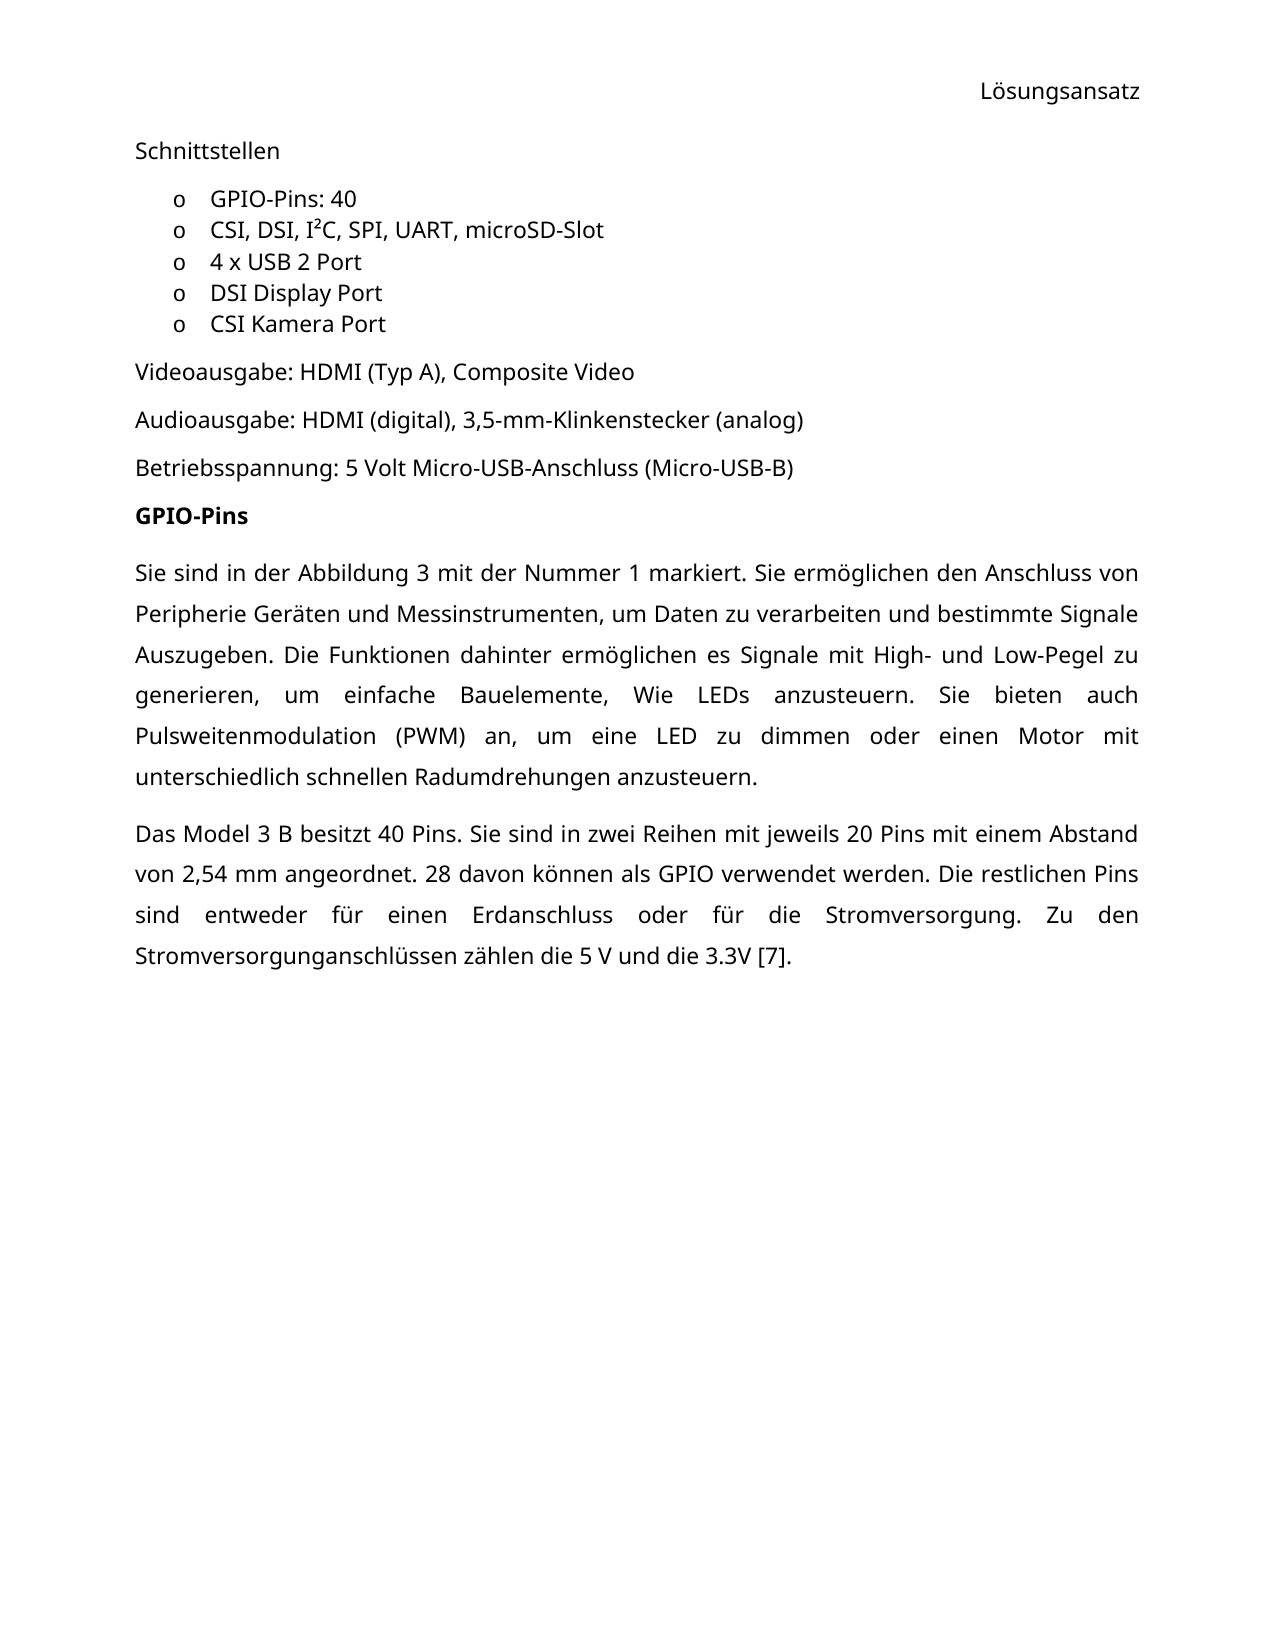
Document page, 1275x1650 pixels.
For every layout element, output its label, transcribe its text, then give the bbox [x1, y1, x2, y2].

list GPIO-Pins: 40 [172, 183, 1140, 214]
text GPIO-Pins [135, 500, 1140, 531]
text Schnittstellen [135, 135, 1140, 166]
text Audioausgabe: HDMI (digital), 3,5-mm-Klinkenstecker (analog) [135, 404, 1140, 436]
text Das Model 3 B besitzt 40 Pins. Sie sind in zwei Reihen mit jeweils 20 Pins mit einem Abstand von 2,54 mm angeordnet. 28 davon können als GPIO verwendet werden. Die restlichen Pins sind entweder für einen Erdanschluss oder für die Stromversorgung. Zu den Stromversorgunganschlüssen zählen die 5 V und die 3.3V . [135, 818, 1140, 971]
list CSI, DSI, I²C, SPI, UART, microSD-Slot [172, 214, 1140, 246]
list DSI Display Port [172, 277, 1140, 308]
list CSI Kamera Port [172, 308, 1140, 340]
text Betriebsspannung: 5 Volt Micro-USB-Anschluss (Micro-USB-B) [135, 452, 1140, 483]
text Sie sind in der Abbildung 3 mit der Nummer 1 markiert. Sie ermöglichen den Anschluss von Peripherie Geräten und Messinstrumenten, um Daten zu verarbeiten und bestimmte Signale Auszugeben. Die Funktionen dahinter ermöglichen es Signale mit High- und Low-Pegel zu generieren, um einfache Bauelemente, Wie LEDs anzusteuern. Sie bieten auch Pulsweitenmodulation (PWM) an, um eine LED zu dimmen oder einen Motor mit unterschiedlich schnellen Radumdrehungen anzusteuern. [135, 557, 1140, 792]
list 4 x USB 2 Port [172, 246, 1140, 277]
text Videoausgabe: HDMI (Typ A), Composite Video [135, 356, 1140, 388]
